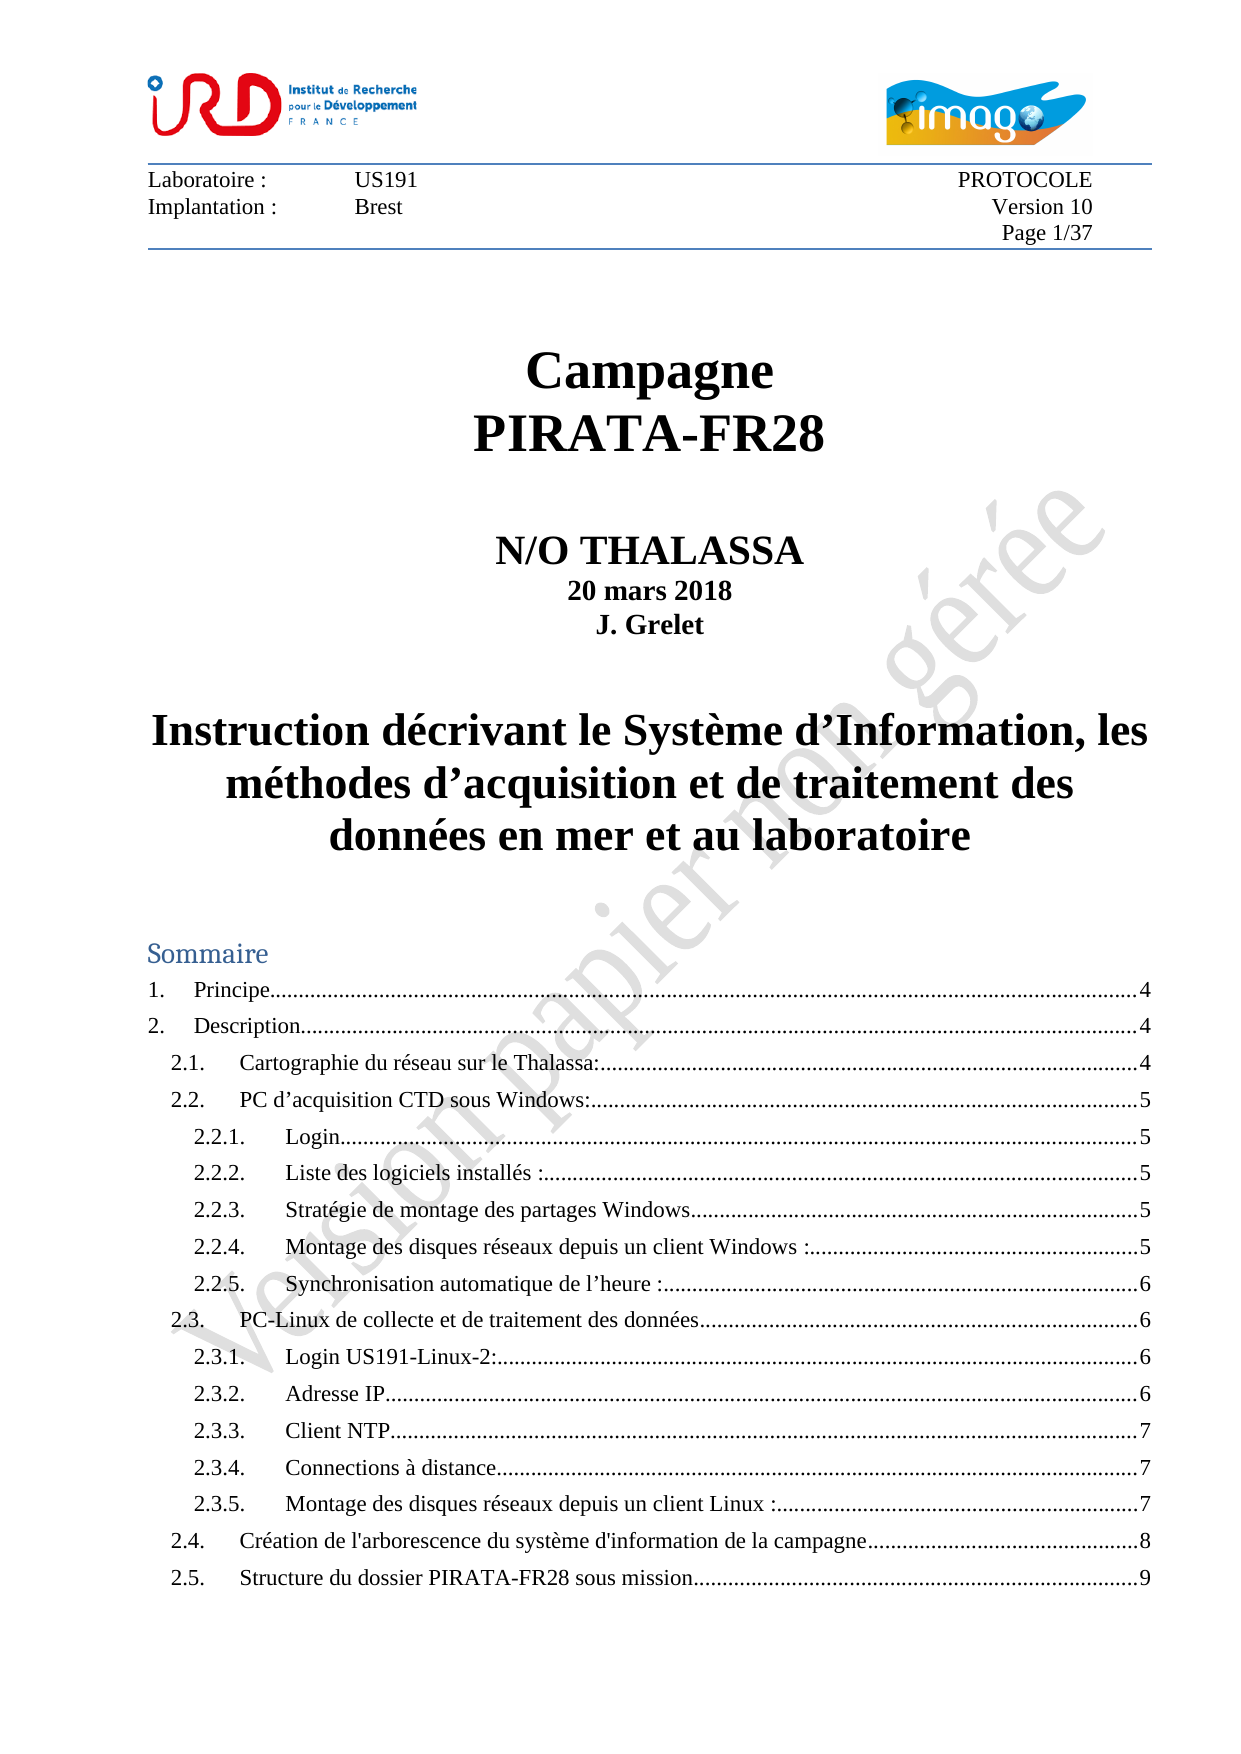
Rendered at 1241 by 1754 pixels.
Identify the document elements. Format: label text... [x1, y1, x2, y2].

text PIRATA-FR28 [148, 401, 1152, 463]
text 20 mars 2018 [148, 573, 1152, 607]
text Instruction décrivant le Système d’Information, les méthodes d’acquisition et de traitement des données en mer et au laboratoire [148, 703, 1152, 861]
text N/O THALASSA [148, 525, 1152, 573]
picture [147, 73, 417, 136]
text J. Grelet [148, 607, 1152, 640]
text Campagne [148, 338, 1152, 401]
picture [877, 73, 1093, 155]
